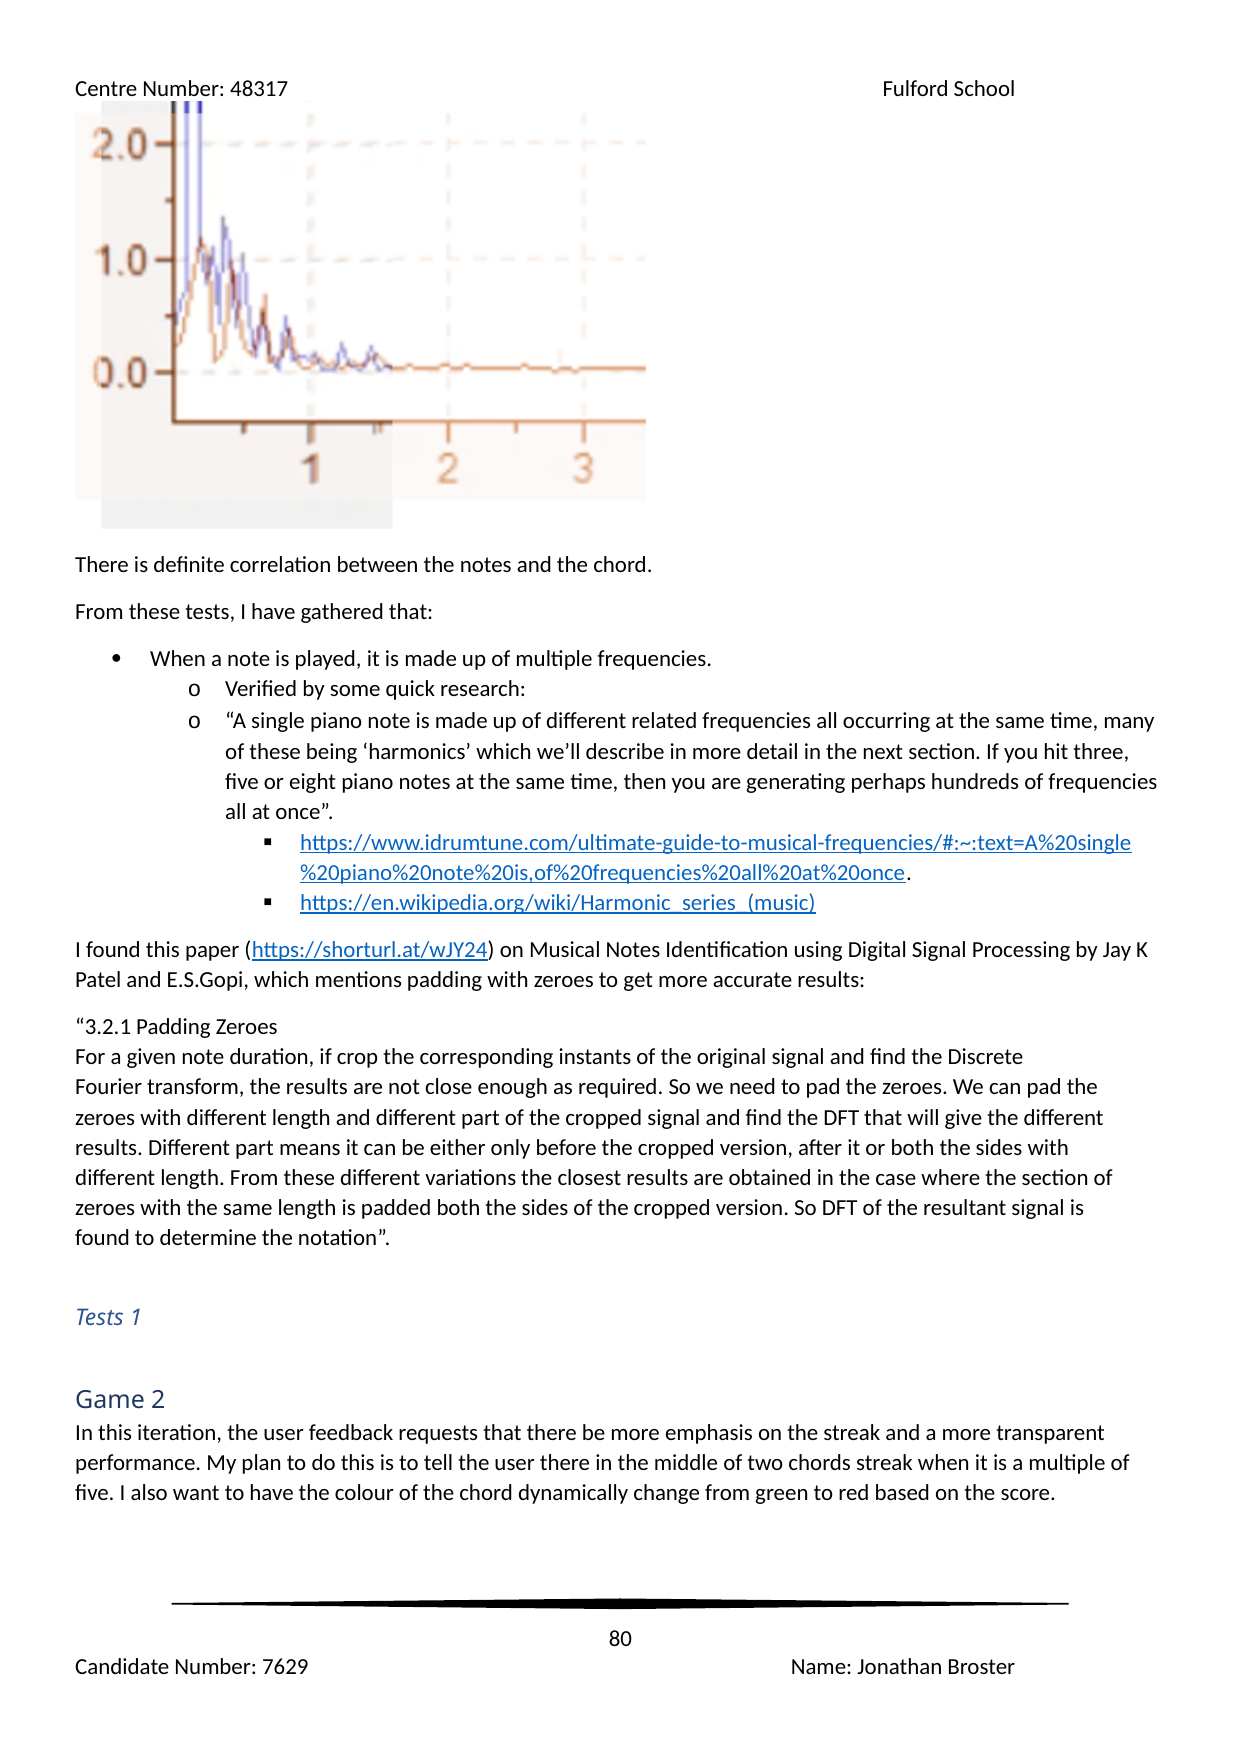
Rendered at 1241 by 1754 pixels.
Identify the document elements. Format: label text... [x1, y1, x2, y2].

list https://www.idrumtune.com/ultimate-guide-to-musical-frequencies/#:~:text=A%20single%20piano%20note%20is,of%20frequencies%20all%20at%20once. [262, 828, 1165, 886]
text results. Different part means it can be either only before the cropped version, after it or both the sides with [75, 1133, 1165, 1161]
text From these tests, I have gathered that: [75, 597, 1165, 625]
text found to determine the notation”. [75, 1223, 1165, 1252]
text zeroes with the same length is padded both the sides of the cropped version. So DFT of the resultant signal is [75, 1193, 1165, 1221]
text I found this paper (https://shorturl.at/wJY24) on Musical Notes Identification using Digital Signal Processing by Jay K Patel and E.S.Gopi, which mentions padding with zeroes to get more accurate results: [75, 935, 1165, 993]
text “3.2.1 Padding Zeroes [75, 1012, 1165, 1040]
subtitle Game 2 [75, 1381, 1165, 1415]
picture [75, 101, 689, 532]
subtitle Tests 1 [75, 1301, 1165, 1332]
text For a given note duration, if crop the corresponding instants of the original signal and find the Discrete [75, 1042, 1165, 1070]
list https://en.wikipedia.org/wiki/Harmonic_series_(music) [262, 888, 1165, 916]
list “A single piano note is made up of different related frequencies all occurring at the same time, many of these being ‘harmonics’ which we’ll describe in more detail in the next section. If you hit three, five or eight piano notes at the same time, then you are generating perhaps hundreds of frequencies all at once”. [187, 706, 1165, 826]
text There is definite correlation between the notes and the chord. [75, 550, 1165, 578]
text Fourier transform, the results are not close enough as required. So we need to pad the zeroes. We can pad the [75, 1072, 1165, 1101]
text In this iteration, the user feedback requests that there be more emphasis on the streak and a more transparent performance. My plan to do this is to tell the user there in the middle of two chords streak when it is a multiple of five. I also want to have the colour of the chord dynamically change from green to red based on the score. [75, 1418, 1165, 1506]
text zeroes with different length and different part of the cropped signal and find the DFT that will give the different [75, 1103, 1165, 1131]
list When a note is played, it is made up of multiple frequencies. [112, 644, 1165, 672]
list Verified by some quick research: [187, 674, 1165, 703]
text different length. From these different variations the closest results are obtained in the case where the section of [75, 1163, 1165, 1191]
